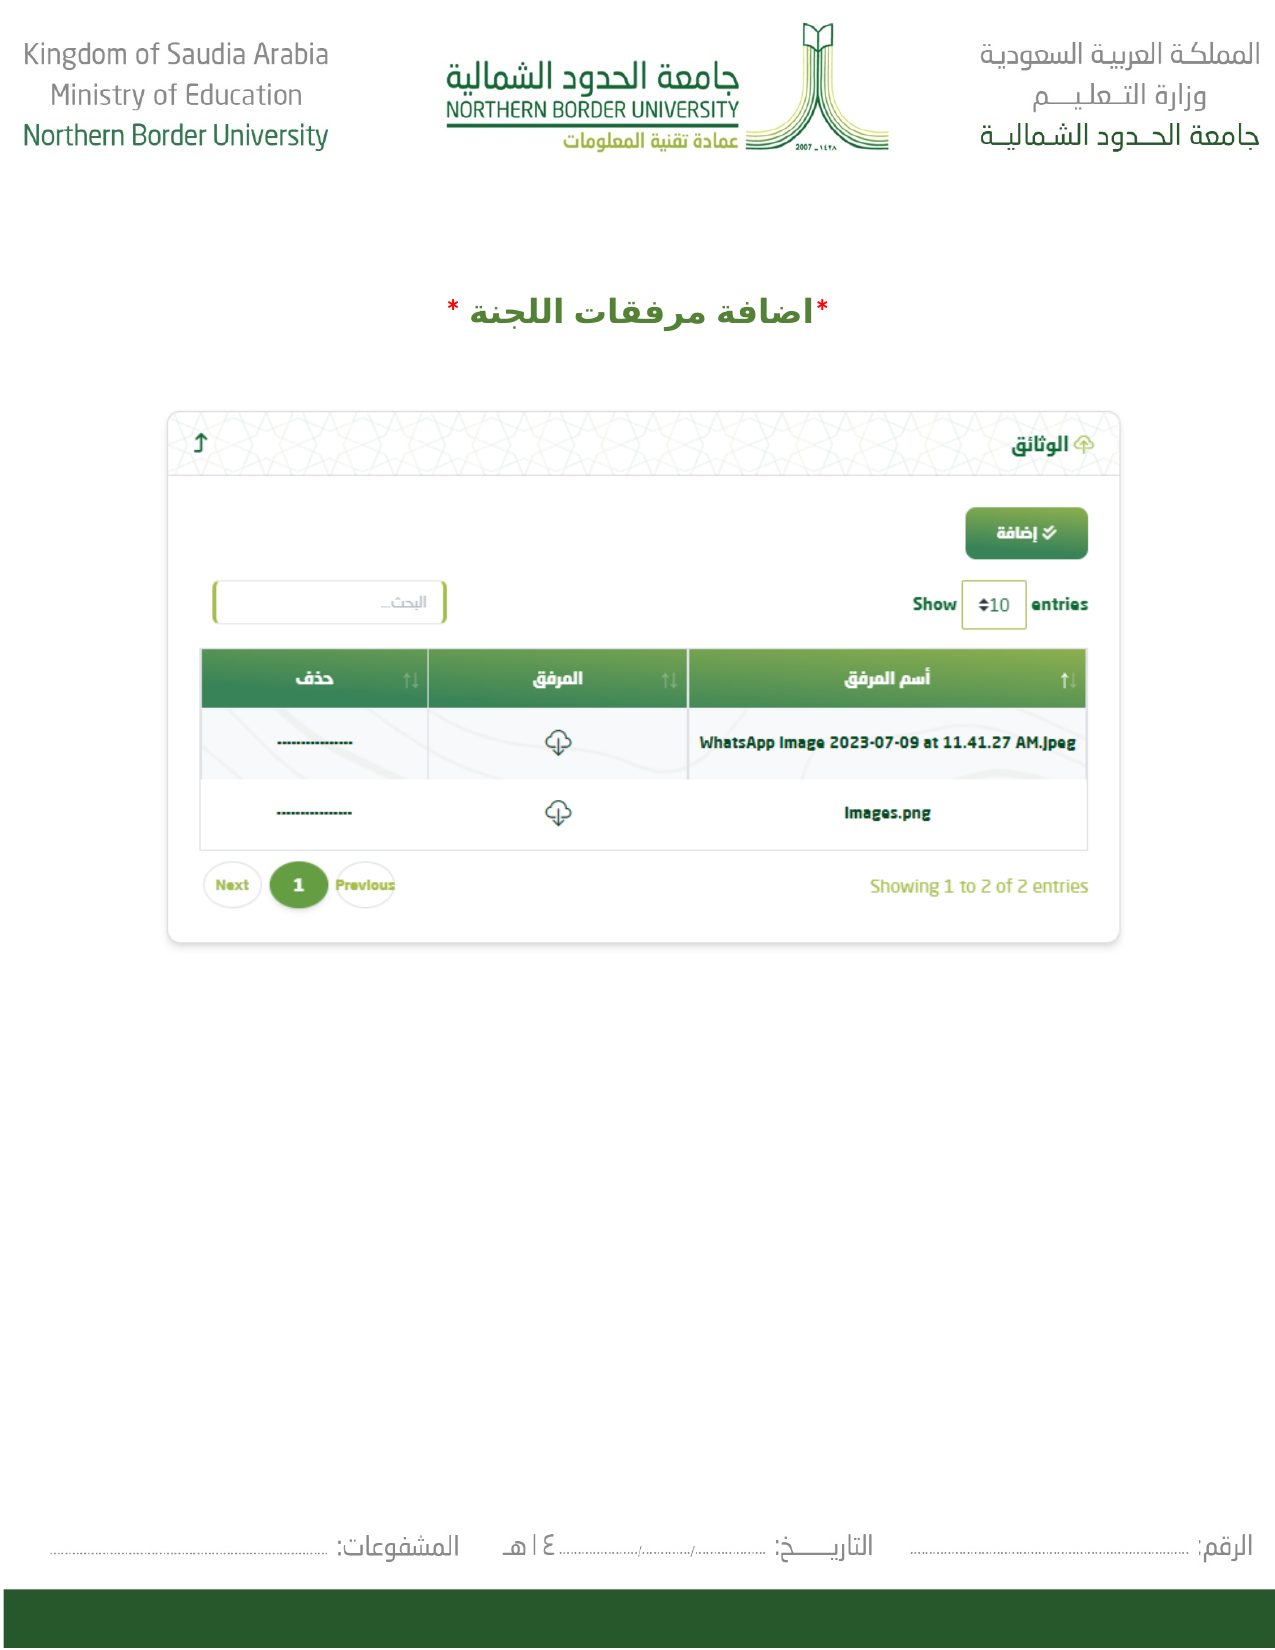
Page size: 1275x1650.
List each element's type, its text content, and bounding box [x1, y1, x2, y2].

text * اضافة مرفقات اللجنة* [150, 291, 1125, 331]
picture [3, 1513, 1275, 1648]
picture [7, 7, 1275, 194]
picture [150, 398, 1125, 954]
